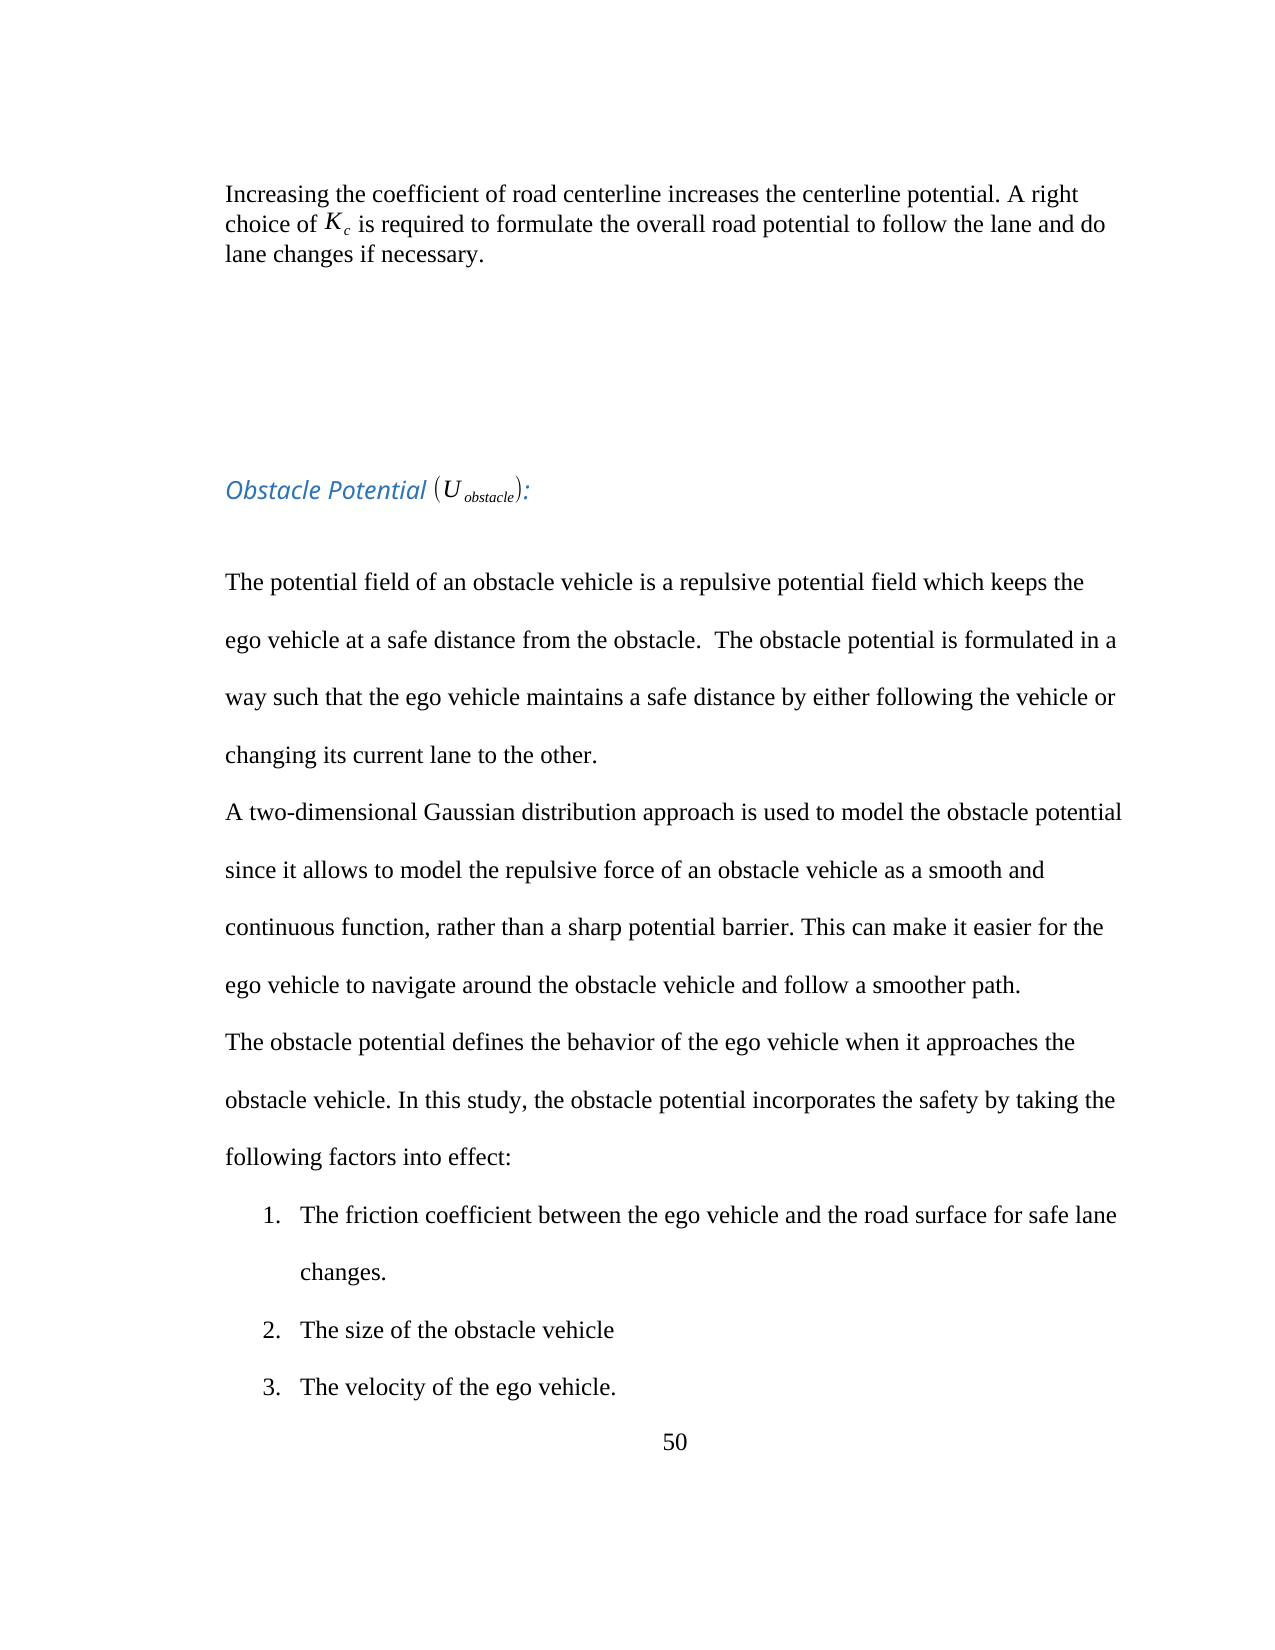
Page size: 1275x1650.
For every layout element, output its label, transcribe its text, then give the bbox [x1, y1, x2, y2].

text A two-dimensional Gaussian distribution approach is used to model the obstacle potential since it allows to model the repulsive force of an obstacle vehicle as a smooth and continuous function, rather than a sharp potential barrier. This can make it easier for the ego vehicle to navigate around the obstacle vehicle and follow a smoother path. [225, 797, 1125, 998]
text Increasing the coefficient of road centerline increases the centerline potential. A right choice of is required to formulate the overall road potential to follow the lane and do lane changes if necessary. [225, 179, 1125, 268]
subtitle Obstacle Potential : [225, 473, 1125, 507]
list The size of the obstacle vehicle [262, 1315, 1125, 1343]
list The velocity of the ego vehicle. [262, 1372, 1125, 1401]
text The potential field of an obstacle vehicle is a repulsive potential field which keeps the ego vehicle at a safe distance from the obstacle. The obstacle potential is formulated in a way such that the ego vehicle maintains a safe distance by either following the vehicle or changing its current lane to the other. [225, 567, 1125, 768]
text The obstacle potential defines the behavior of the ego vehicle when it approaches the obstacle vehicle. In this study, the obstacle potential incorporates the safety by taking the following factors into effect: [225, 1027, 1125, 1171]
list The friction coefficient between the ego vehicle and the road surface for safe lane changes. [262, 1200, 1125, 1286]
